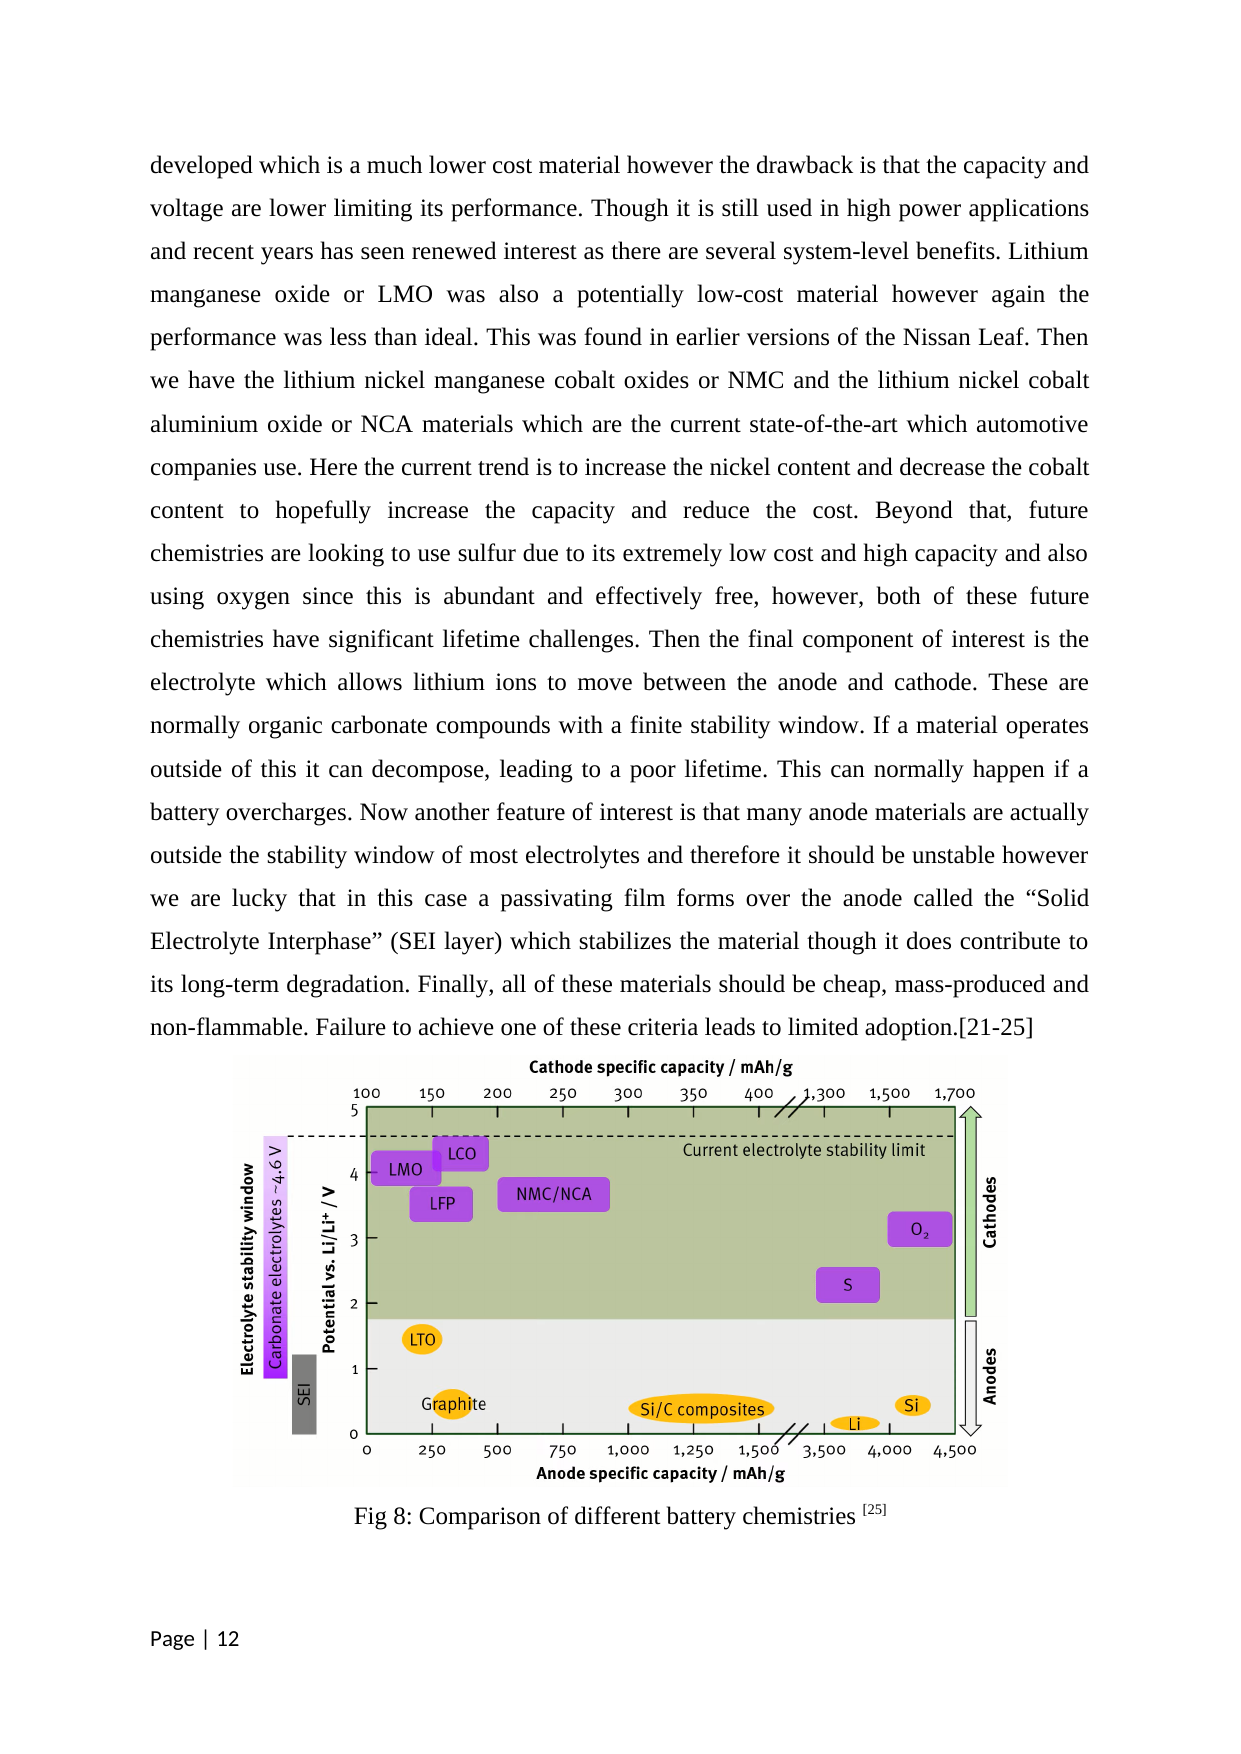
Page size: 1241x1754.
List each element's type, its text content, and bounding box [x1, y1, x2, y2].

picture [232, 1055, 1008, 1487]
text Fig 8: Comparison of different battery chemistries [25] [150, 1501, 1090, 1529]
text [150, 150, 1090, 1041]
